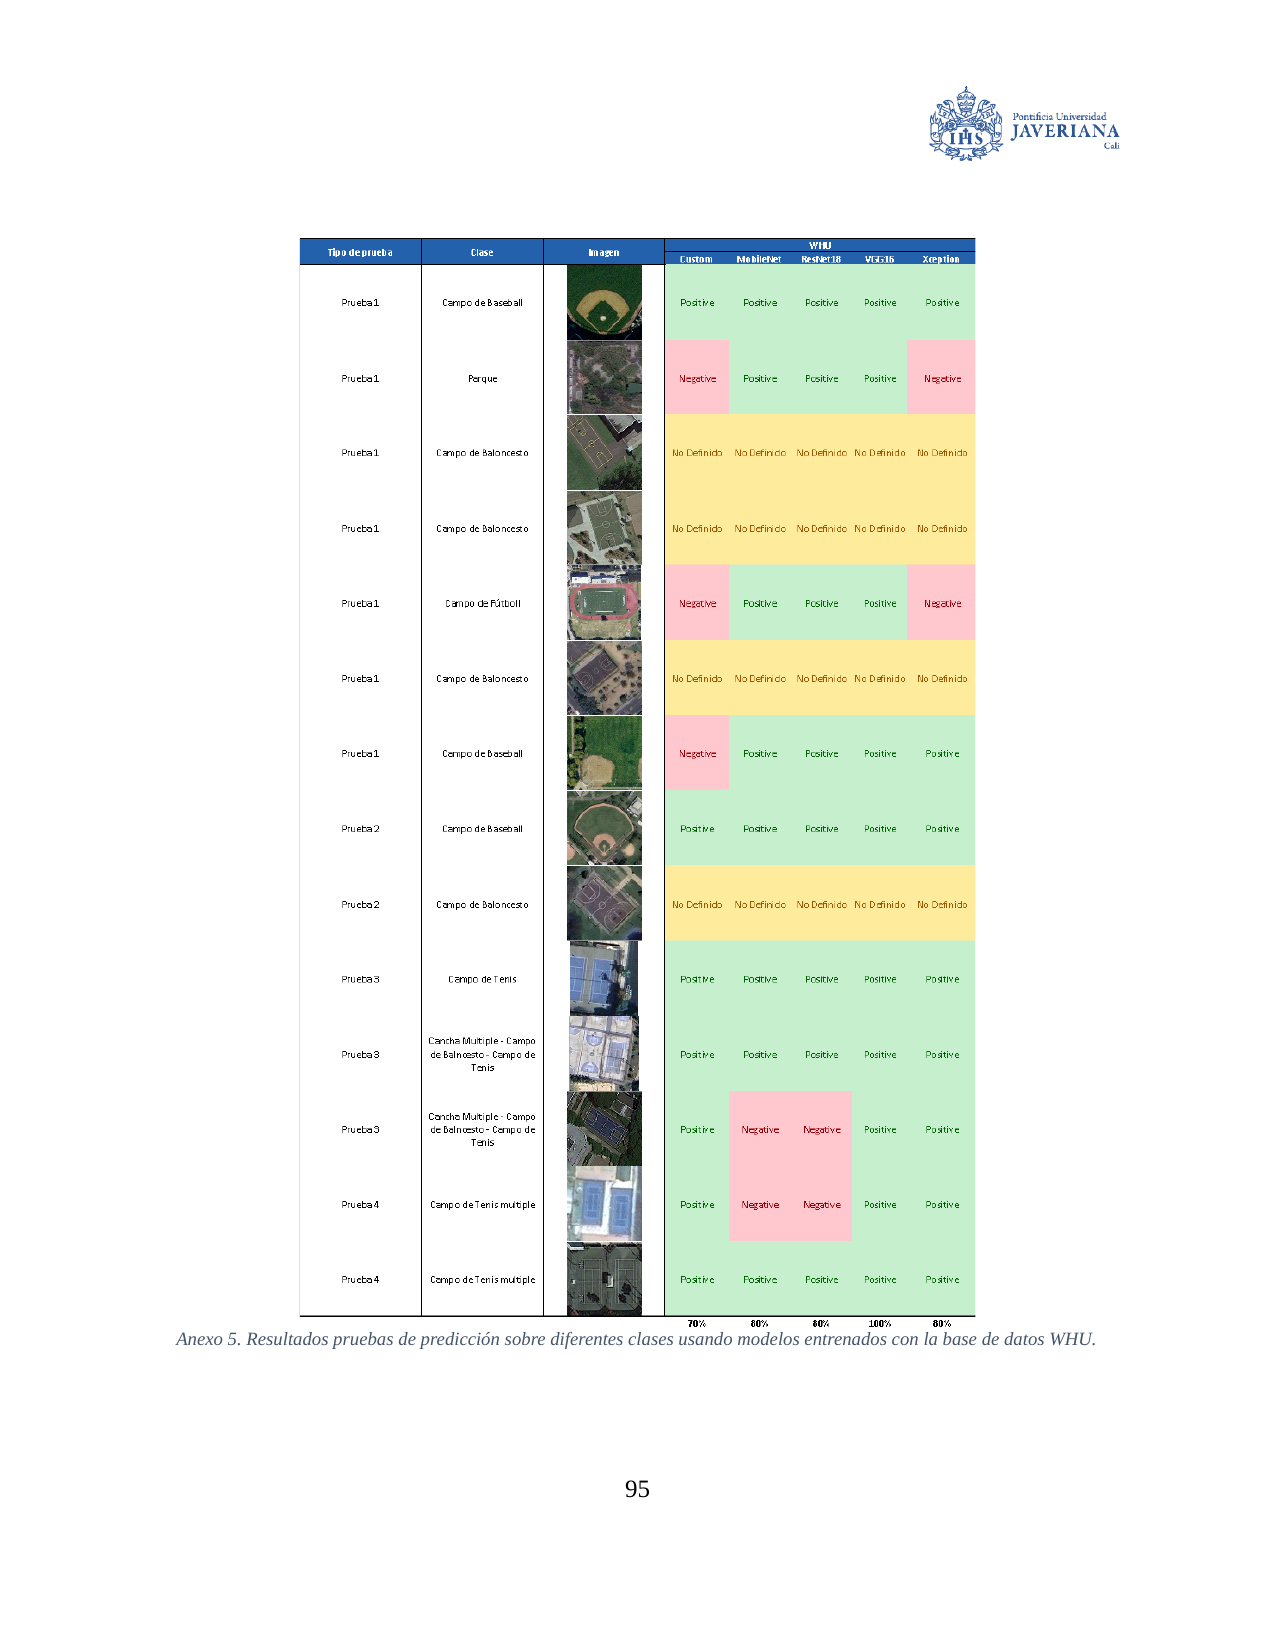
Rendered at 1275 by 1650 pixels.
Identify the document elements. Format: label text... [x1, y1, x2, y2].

picture [920, 75, 1128, 172]
picture [299, 238, 976, 1328]
